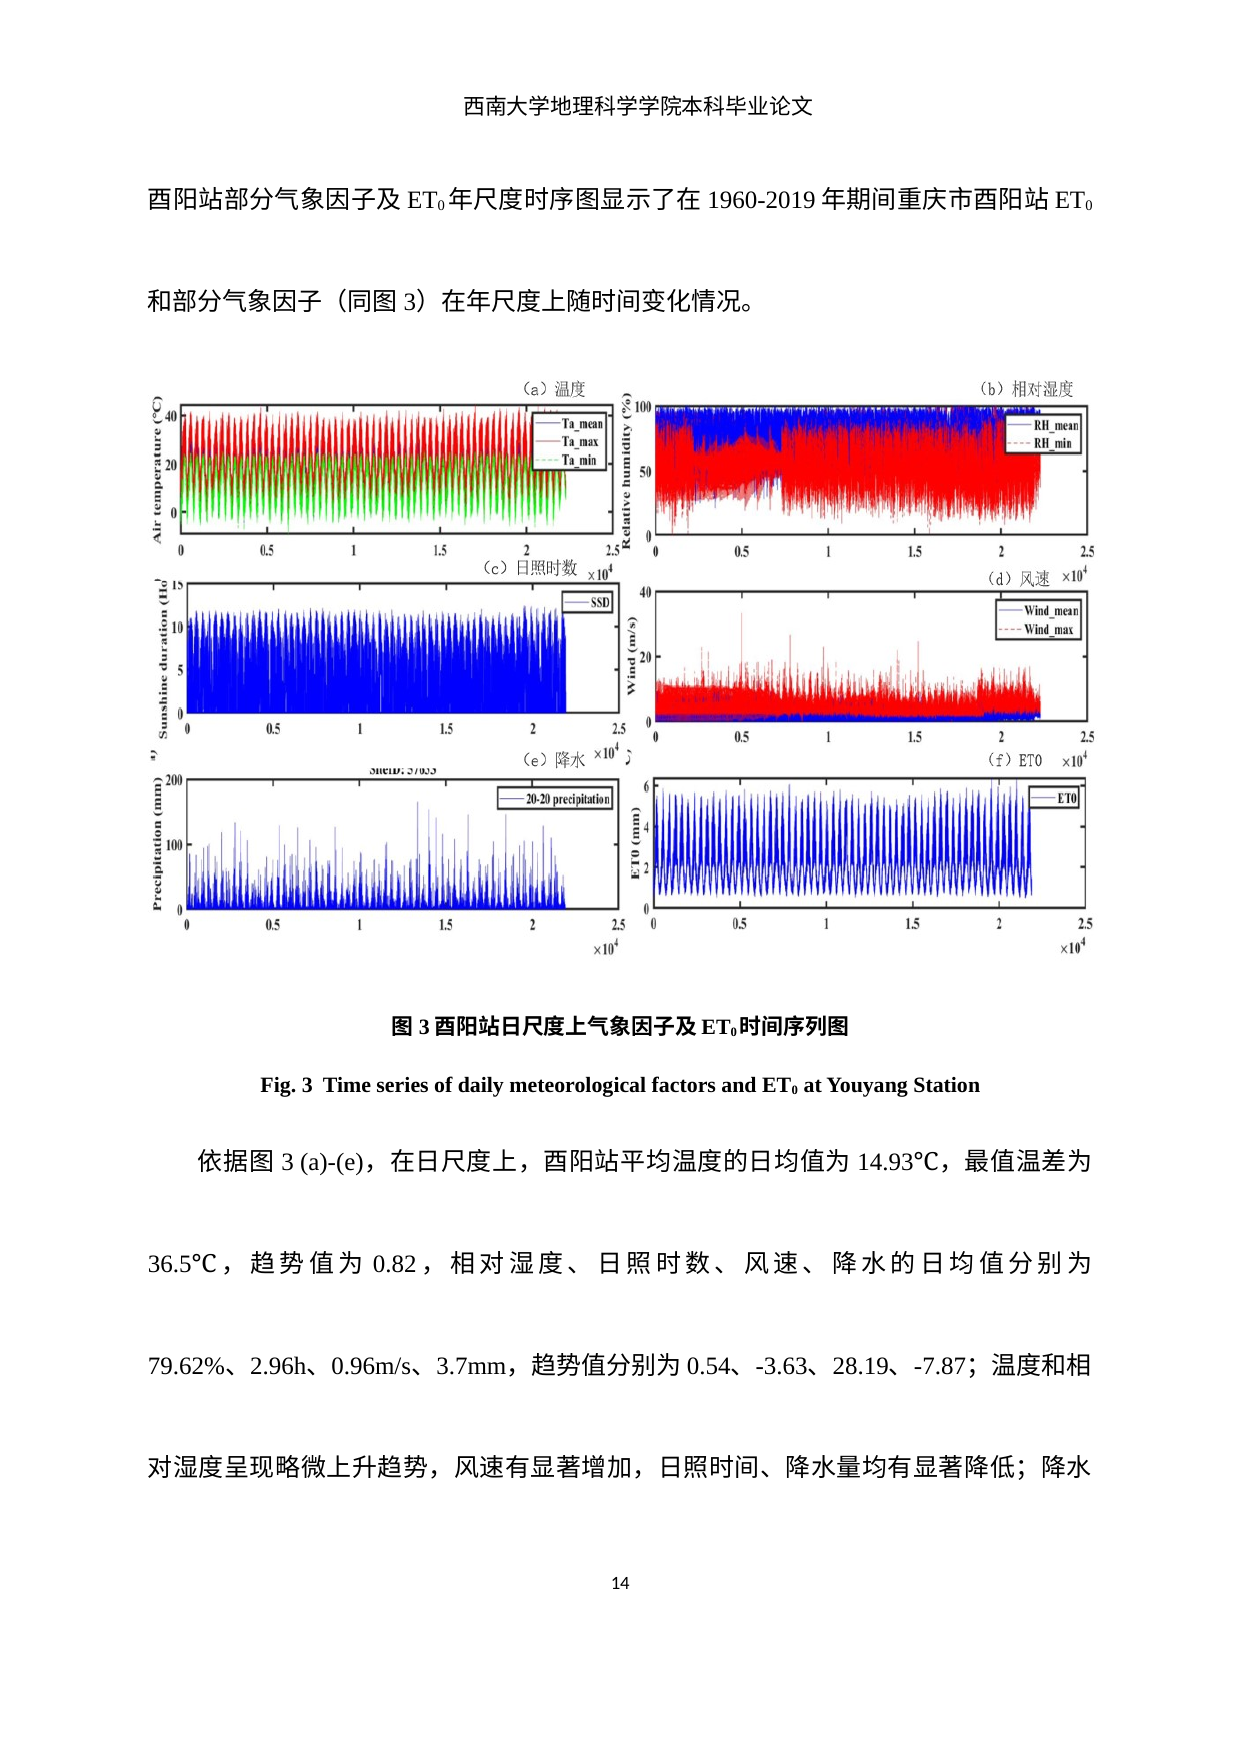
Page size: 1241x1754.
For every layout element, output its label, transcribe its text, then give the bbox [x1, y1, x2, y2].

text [148, 163, 1092, 333]
text 图 3 酉阳站日尺度上气象因子及ET0时间序列图 [148, 1008, 1092, 1042]
text Fig. 3 Time series of daily meteorological factors and ET0 at Youyang Station [148, 1067, 1092, 1101]
picture [147, 372, 1101, 961]
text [148, 1126, 1092, 1499]
